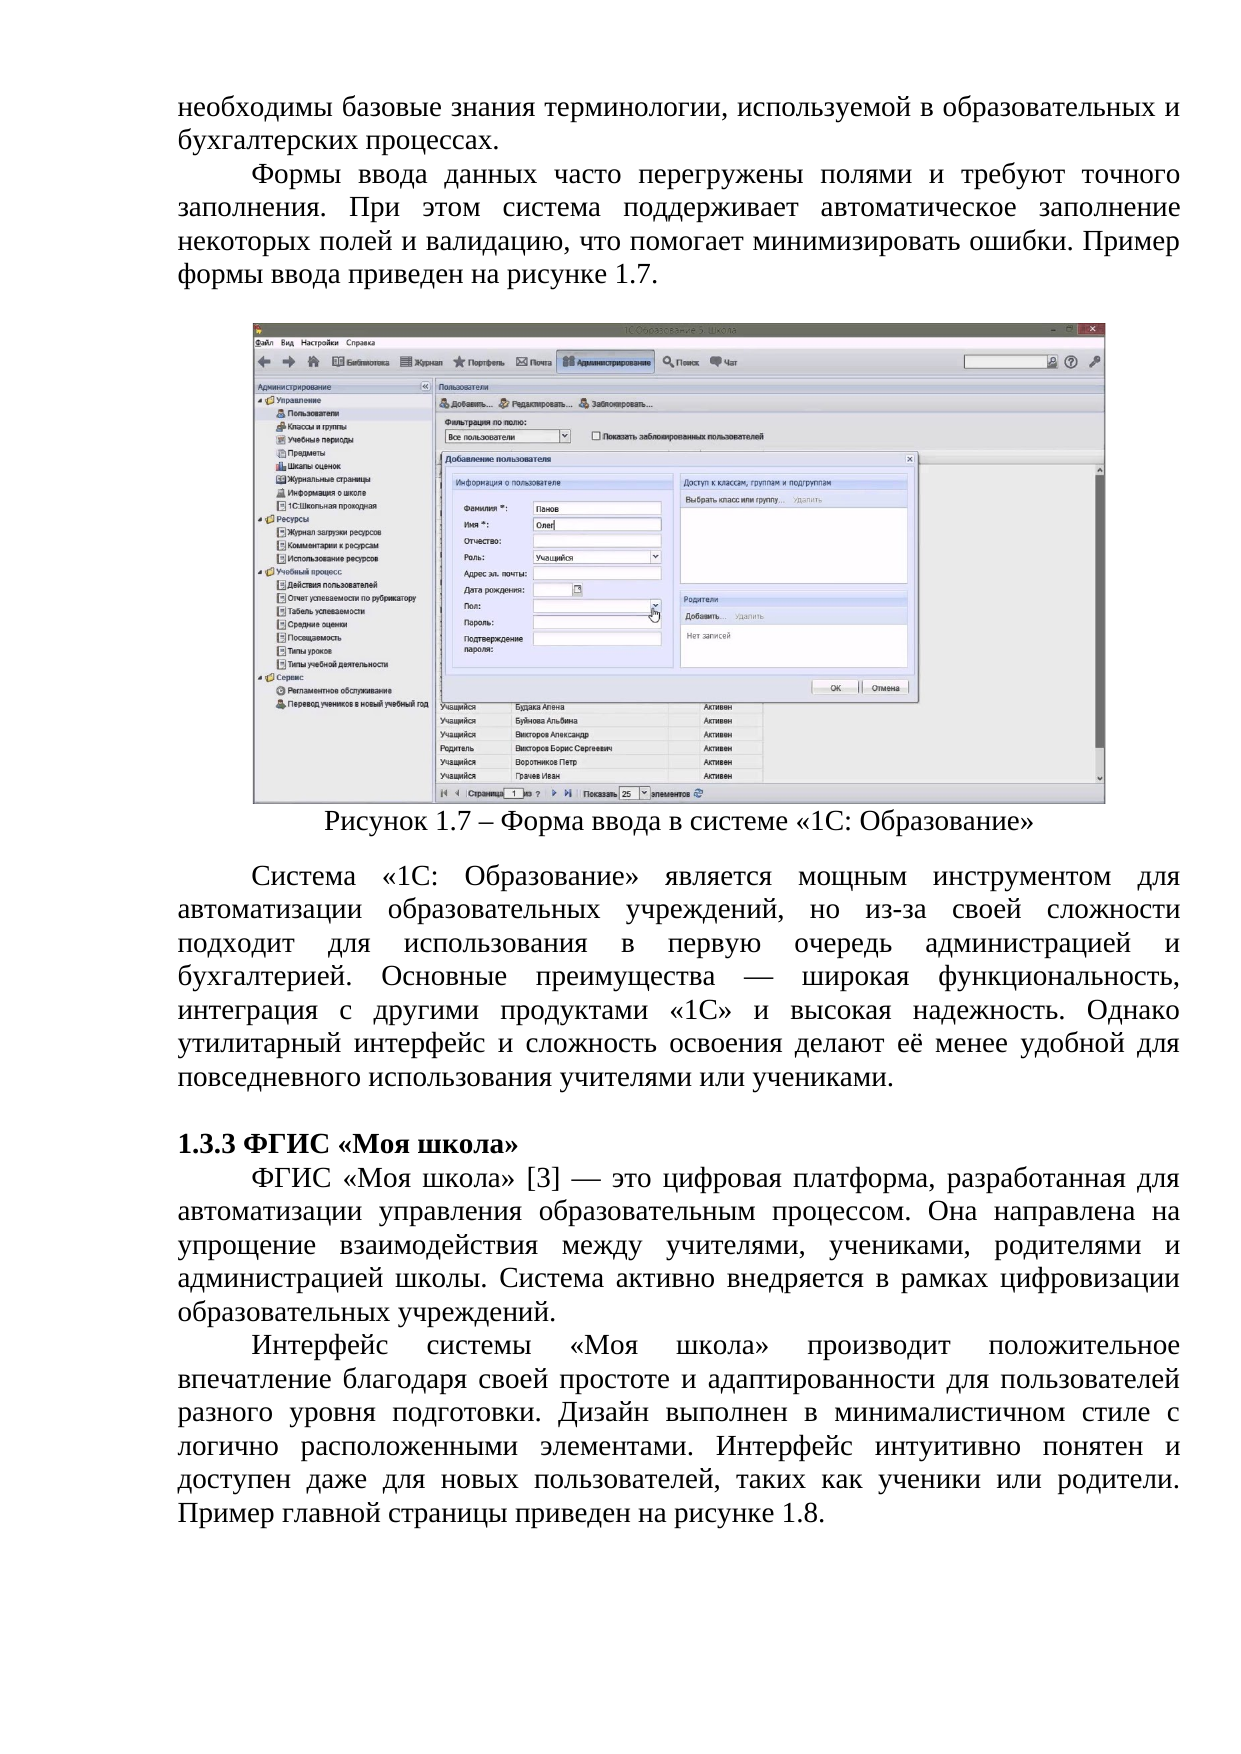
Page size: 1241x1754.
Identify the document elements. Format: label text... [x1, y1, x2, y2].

picture [252, 323, 1106, 804]
text Интерфейс системы «Моя школа» производит положительное впечатление благодаря своей простоте и адаптированности для пользователей разного уровня подготовки. Дизайн выполнен в минималистичном стиле с логично расположенными элементами. Интерфейс интуитивно понятен и доступен даже для новых пользователей, таких как ученики или родители. Пример главной страницы приведен на рисунке 1.8. [177, 1327, 1181, 1529]
text Рисунок 1.7 – Форма ввода в системе «1С: Образование» [177, 803, 1181, 837]
text Система «1С: Образование» является мощным инструментом для автоматизации образовательных учреждений, но из-за своей сложности подходит для использования в первую очередь администрацией и бухгалтерией. Основные преимущества — широкая функциональность, интеграция с другими продуктами «1С» и высокая надежность. Однако утилитарный интерфейс и сложность освоения делают её менее удобной для повседневного использования учителями или учениками. [177, 858, 1181, 1093]
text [177, 89, 1181, 156]
subtitle 1.3.3 ФГИС «Моя школа» [177, 1126, 1181, 1160]
text ФГИС «Моя школа» [3] — это цифровая платформа, разработанная для автоматизации управления образовательным процессом. Она направлена на упрощение взаимодействия между учителями, учениками, родителями и администрацией школы. Система активно внедряется в рамках цифровизации образовательных учреждений. [177, 1160, 1181, 1327]
text Формы ввода данных часто перегружены полями и требуют точного заполнения. При этом система поддерживает автоматическое заполнение некоторых полей и валидацию, что помогает минимизировать ошибки. Пример формы ввода приведен на рисунке 1.7. [177, 156, 1181, 290]
